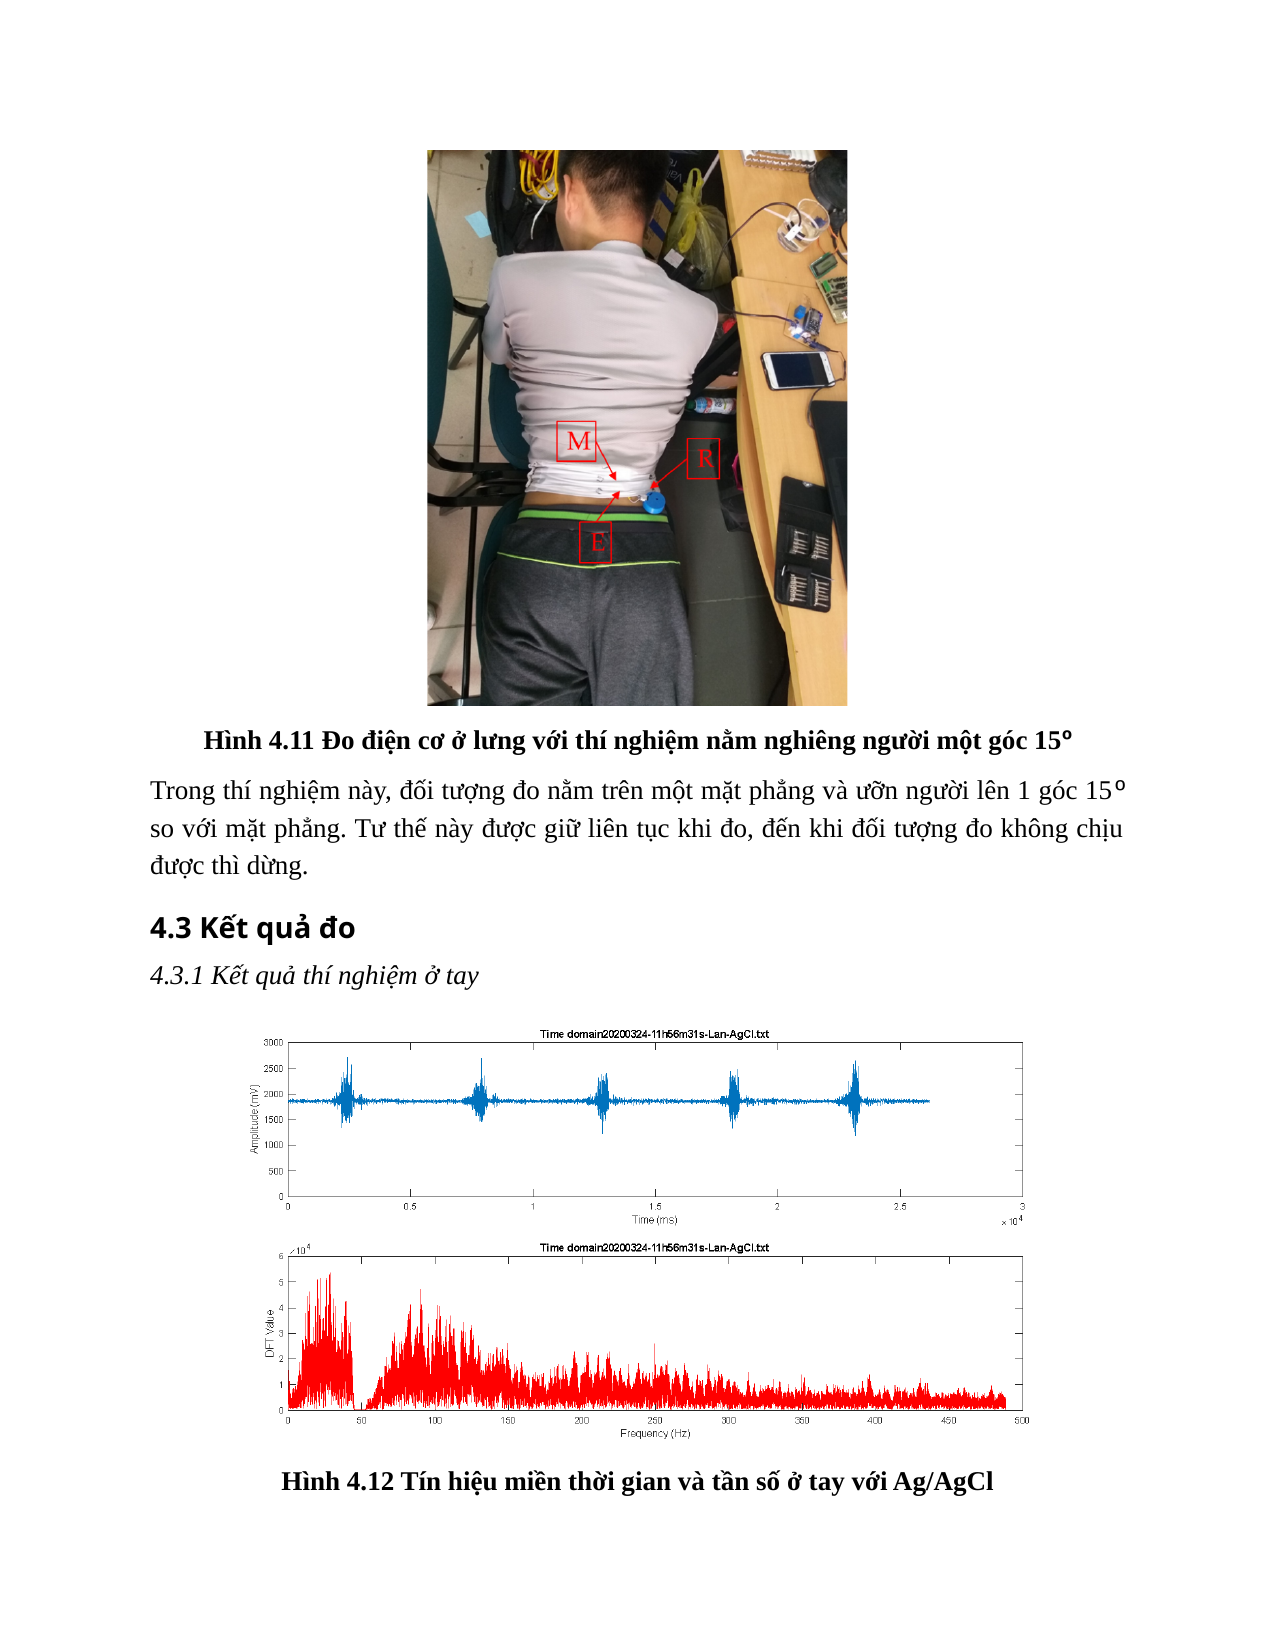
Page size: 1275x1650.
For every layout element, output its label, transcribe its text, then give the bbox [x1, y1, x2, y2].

subtitle 4.3.1 Kết quả thí nghiệm ở tay [150, 959, 1125, 990]
subtitle 4.3 Kết quả đo [150, 907, 1125, 947]
text Hình 4.11 Đo điện cơ ở lưng với thí nghiệm nằm nghiêng người một góc 15º [150, 724, 1125, 756]
picture [165, 1008, 1111, 1459]
picture [427, 150, 848, 706]
text Trong thí nghiệm này, đối tượng đo nằm trên một mặt phẳng và ưỡn người lên 1 góc 15º so với mặt phẳng. Tư thế này được giữ liên tục khi đo, đến khi đối tượng đo không chịu được thì dừng. [150, 774, 1125, 880]
